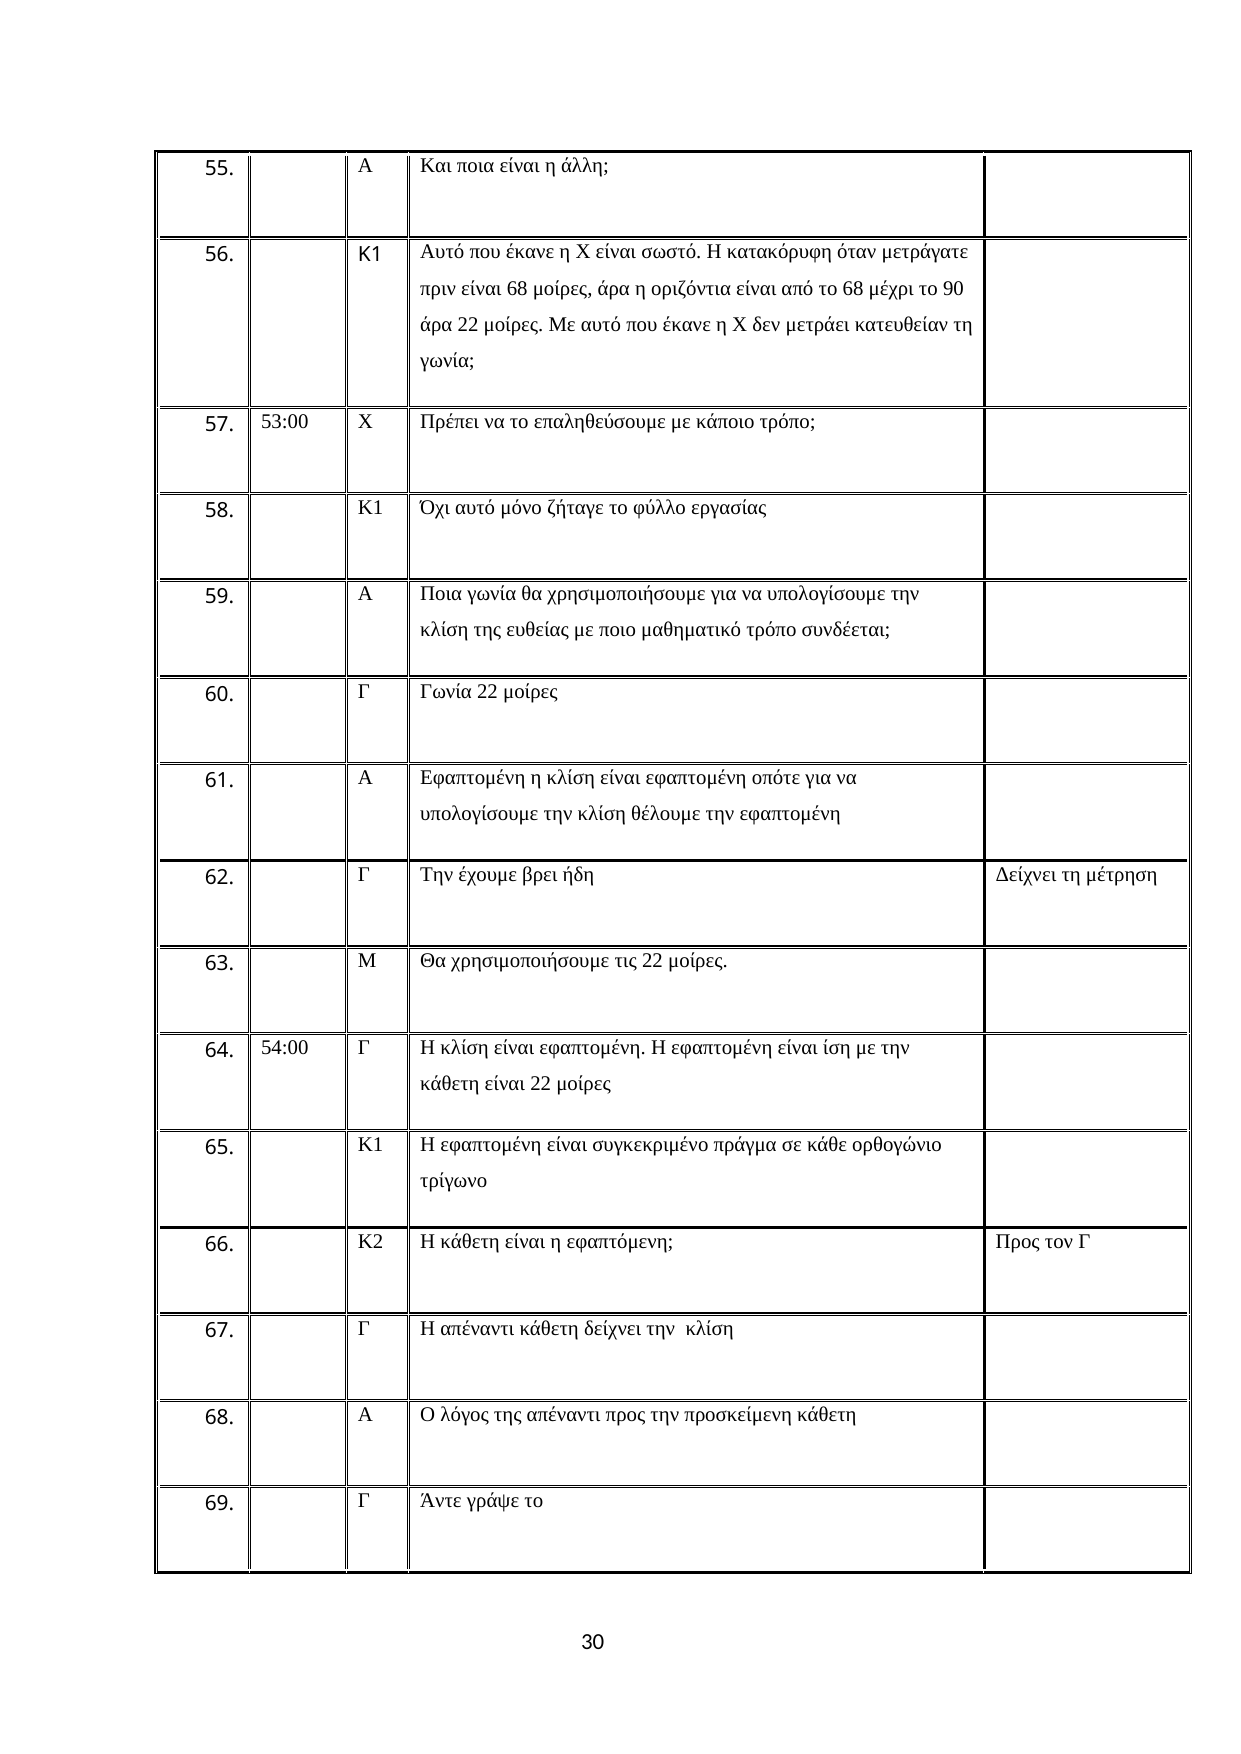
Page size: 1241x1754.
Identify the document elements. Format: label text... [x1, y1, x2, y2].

table_cell Γωνία 22 μοίρες [410, 679, 983, 762]
table_cell Α [348, 765, 407, 859]
table_cell [158, 859, 248, 945]
table_cell Η απέναντι κάθετη δείχνει την κλίση [410, 1316, 983, 1398]
table_cell Η εφαπτομένη είναι συγκεκριμένο πράγμα σε κάθε ορθογώνιο τρίγωνο [410, 1132, 983, 1226]
table_cell [158, 153, 249, 236]
table_cell [251, 862, 345, 945]
table_cell [158, 945, 248, 1031]
table_cell Θα χρησιμοποιήσουμε τις 22 μοίρες. [410, 949, 983, 1031]
table_cell Εφαπτομένη η κλίση είναι εφαπτομένη οπότε για να υπολογίσουμε την κλίση θέλουμε την εφαπτομένη [410, 765, 983, 859]
table_cell [986, 945, 1189, 1031]
table_cell Α [348, 582, 407, 675]
table_cell [251, 1132, 345, 1226]
table_cell [984, 406, 1190, 492]
table_cell [251, 679, 345, 762]
table_cell [251, 495, 345, 578]
table_cell [250, 153, 346, 236]
table_cell [986, 675, 1189, 762]
table_cell [986, 1312, 1189, 1398]
table_cell [986, 1399, 1189, 1485]
table_cell [156, 406, 249, 492]
table_cell [251, 949, 345, 1031]
table_cell Ο λόγος της απέναντι προς την προσκείμενη κάθετη [410, 1402, 983, 1485]
table_cell [984, 492, 1190, 578]
table_cell [250, 1488, 346, 1571]
table_cell Προς τον Γ [986, 1226, 1189, 1312]
table_cell Μ [348, 949, 407, 1031]
table_cell [986, 1031, 1189, 1129]
table_cell Η κάθετη είναι η εφαπτόμενη; [410, 1229, 983, 1312]
table_cell Γ [348, 1035, 407, 1129]
table_cell Άντε γράψε το [409, 1488, 984, 1571]
table_cell [158, 236, 248, 406]
table_cell Όχι αυτό μόνο ζήταγε το φύλλο εργασίας [410, 495, 983, 578]
table_cell 54:00 [251, 1035, 345, 1129]
table_cell K1 [348, 240, 407, 406]
table_cell Η κλίση είναι εφαπτομένη. Η εφαπτομένη είναι ίση με την κάθετη είναι 22 μοίρες [410, 1035, 983, 1129]
table_cell Α [346, 153, 409, 236]
table_cell Την έχουμε βρει ήδη [410, 862, 983, 945]
table_cell Αυτό που έκανε η Χ είναι σωστό. Η κατακόρυφη όταν μετράγατε πριν είναι 68 μοίρες, άρα η οριζόντια είναι από το 68 μέχρι το 90 άρα 22 μοίρες. Με αυτό που έκανε η Χ δεν μετράει κατευθείαν τη γωνία; [410, 240, 983, 406]
table_cell Γ [348, 679, 407, 762]
table_cell [156, 1485, 249, 1571]
table_cell [251, 765, 345, 859]
table_cell Κ1 [348, 495, 407, 578]
table_cell Χ [348, 409, 407, 492]
table_cell Δείχνει τη μέτρηση [986, 859, 1189, 945]
table_cell Α [348, 1402, 407, 1485]
table_cell [251, 1316, 345, 1398]
table_cell Και ποια είναι η άλλη; [409, 152, 984, 236]
table_cell Πρέπει να το επαληθεύσουμε με κάποιο τρόπο; [410, 409, 983, 492]
table_cell [986, 236, 1189, 406]
table_cell [984, 153, 1189, 236]
table_cell [984, 1485, 1190, 1571]
table_cell Γ [348, 1316, 407, 1398]
table_cell [251, 1402, 345, 1485]
table_cell [158, 1312, 248, 1398]
table_cell [156, 492, 249, 578]
table_cell [158, 1031, 248, 1129]
table_cell [156, 1129, 249, 1226]
table_cell [986, 578, 1189, 675]
table_cell [984, 1129, 1190, 1226]
table_cell [158, 578, 248, 675]
table_cell [158, 675, 248, 762]
table_cell [158, 1399, 248, 1485]
table_cell Κ2 [348, 1229, 407, 1312]
table_cell [984, 762, 1190, 859]
table_cell [158, 1226, 248, 1312]
table_cell Γ [348, 862, 407, 945]
table_cell Κ1 [348, 1132, 407, 1226]
table_cell [156, 762, 249, 859]
table_cell [251, 582, 345, 675]
table_cell [251, 1229, 345, 1312]
table_cell [251, 240, 345, 406]
table_cell 53:00 [251, 409, 345, 492]
table_cell Ποια γωνία θα χρησιμοποιήσουμε για να υπολογίσουμε την κλίση της ευθείας με ποιο μαθηματικό τρόπο συνδέεται; [410, 582, 983, 675]
table_cell Γ [346, 1488, 409, 1571]
